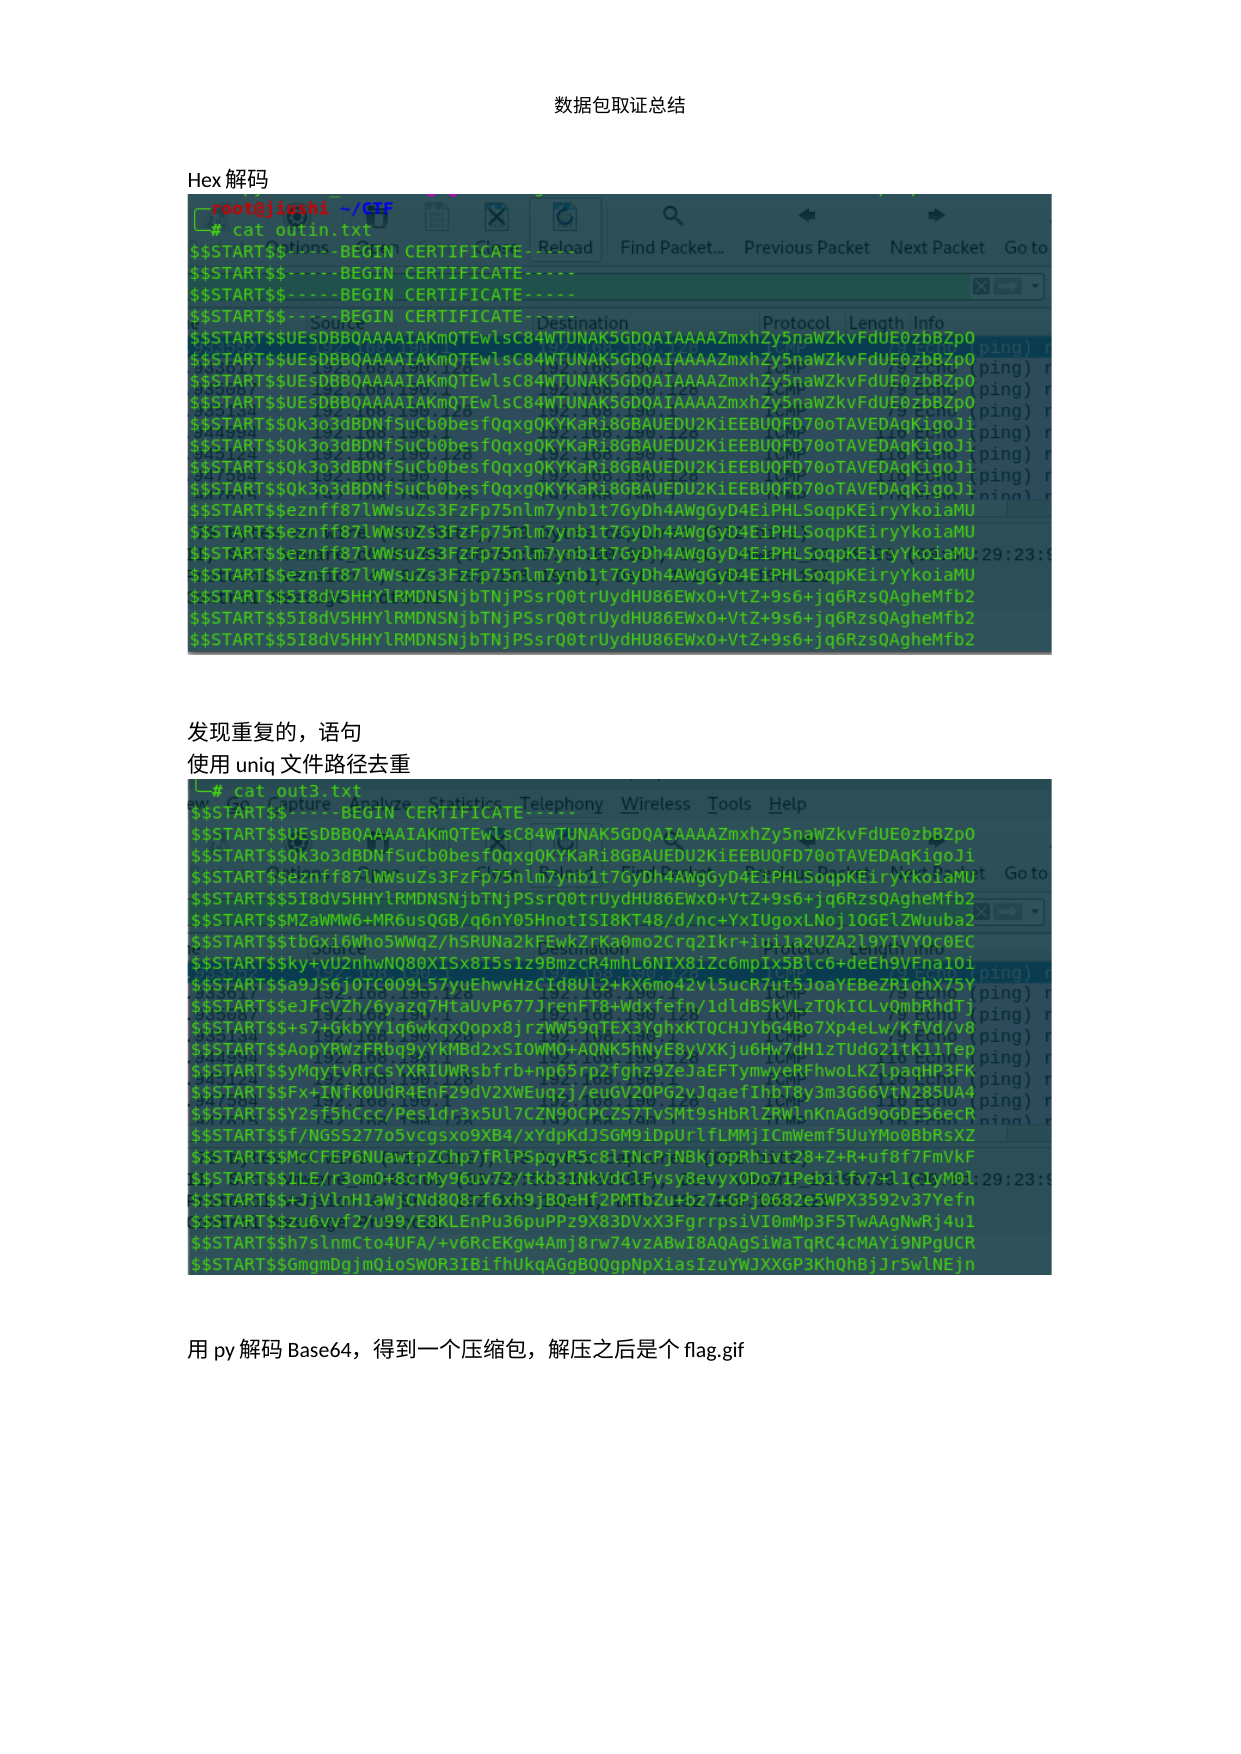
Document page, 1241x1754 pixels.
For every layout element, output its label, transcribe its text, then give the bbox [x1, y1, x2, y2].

picture [187, 194, 1052, 655]
list 使用uniq 文件路径去重 [187, 747, 1053, 779]
list Hex解码 [187, 162, 1053, 194]
list 用py解码Base64，得到一个压缩包，解压之后是个flag.gif [187, 1332, 1053, 1364]
list 发现重复的，语句 [187, 714, 1053, 747]
picture [187, 779, 1052, 1275]
